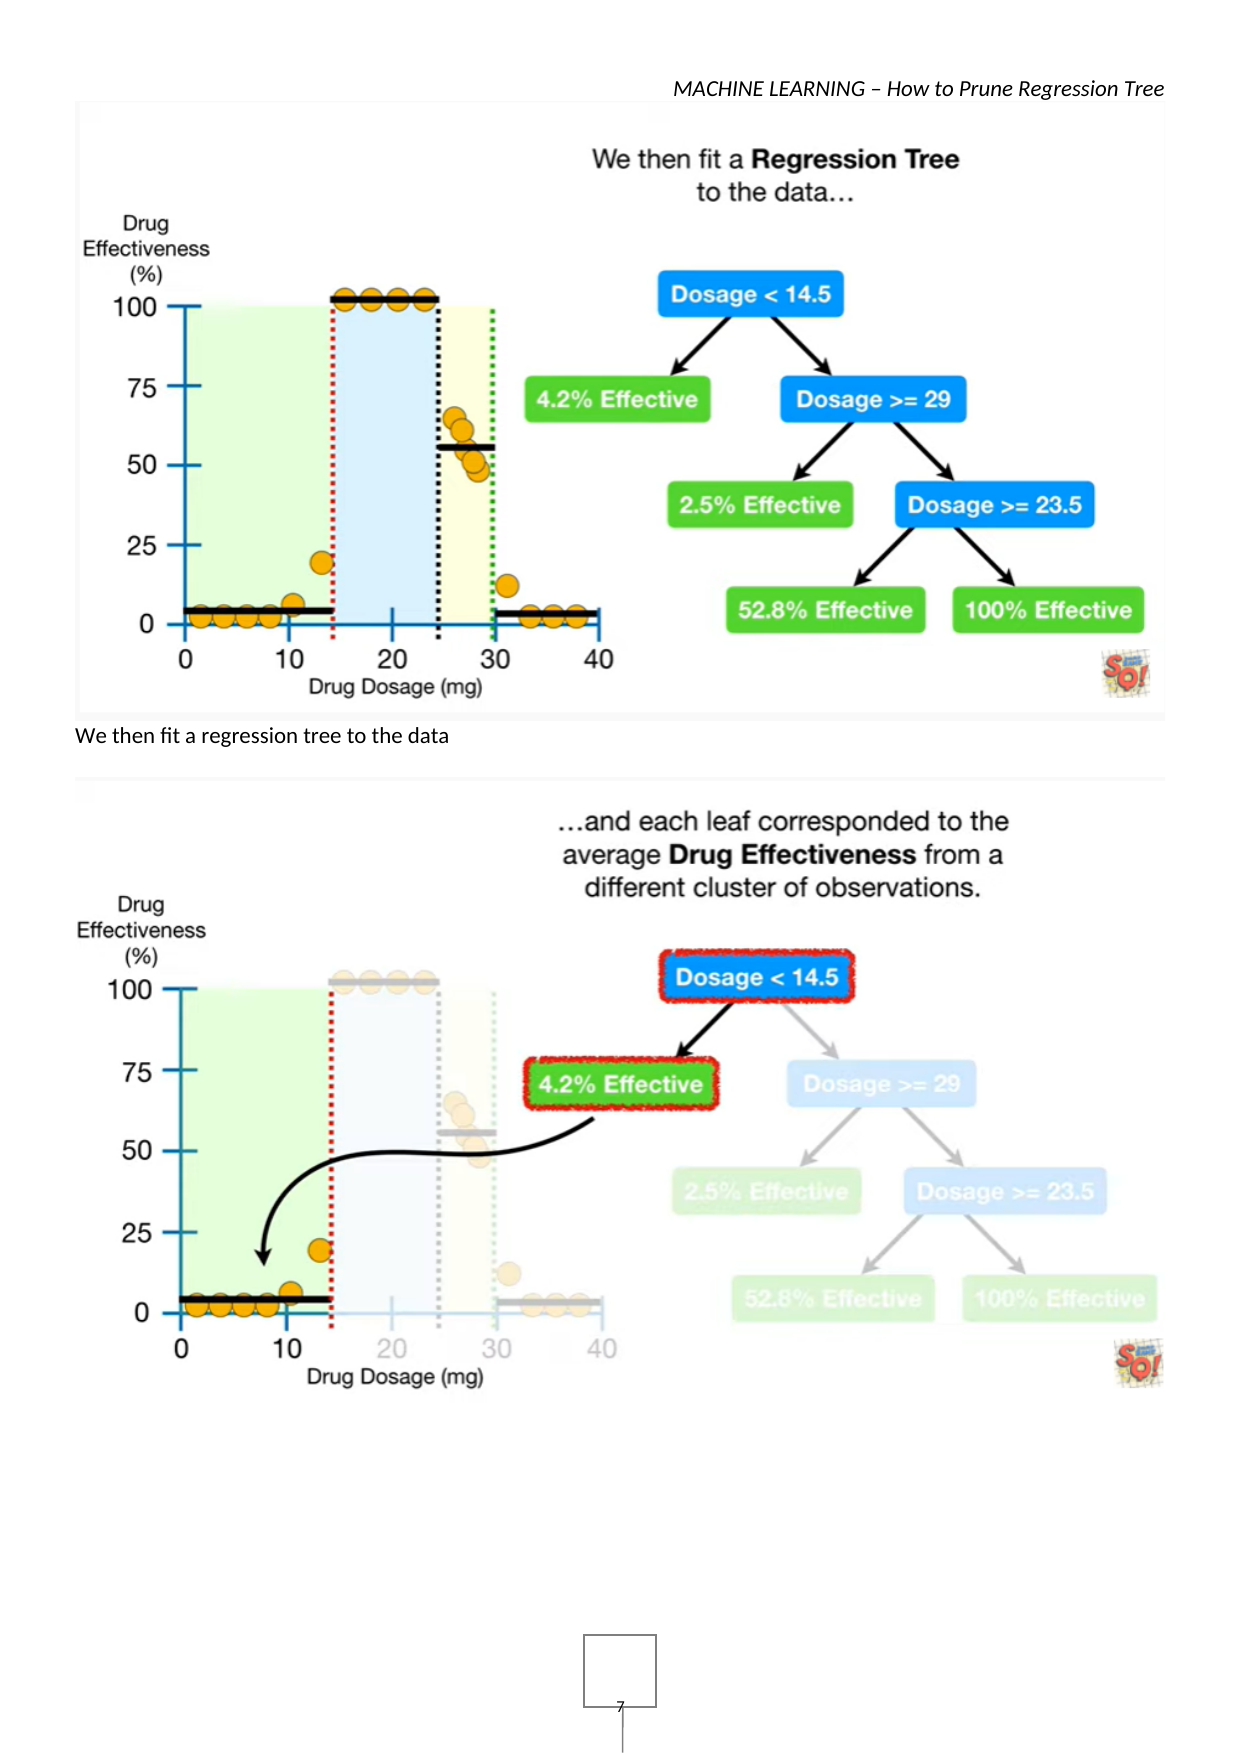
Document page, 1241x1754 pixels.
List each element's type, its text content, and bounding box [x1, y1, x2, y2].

text We then fit a regression tree to the data [75, 721, 1165, 749]
picture [75, 101, 1166, 721]
picture [75, 777, 1166, 1403]
